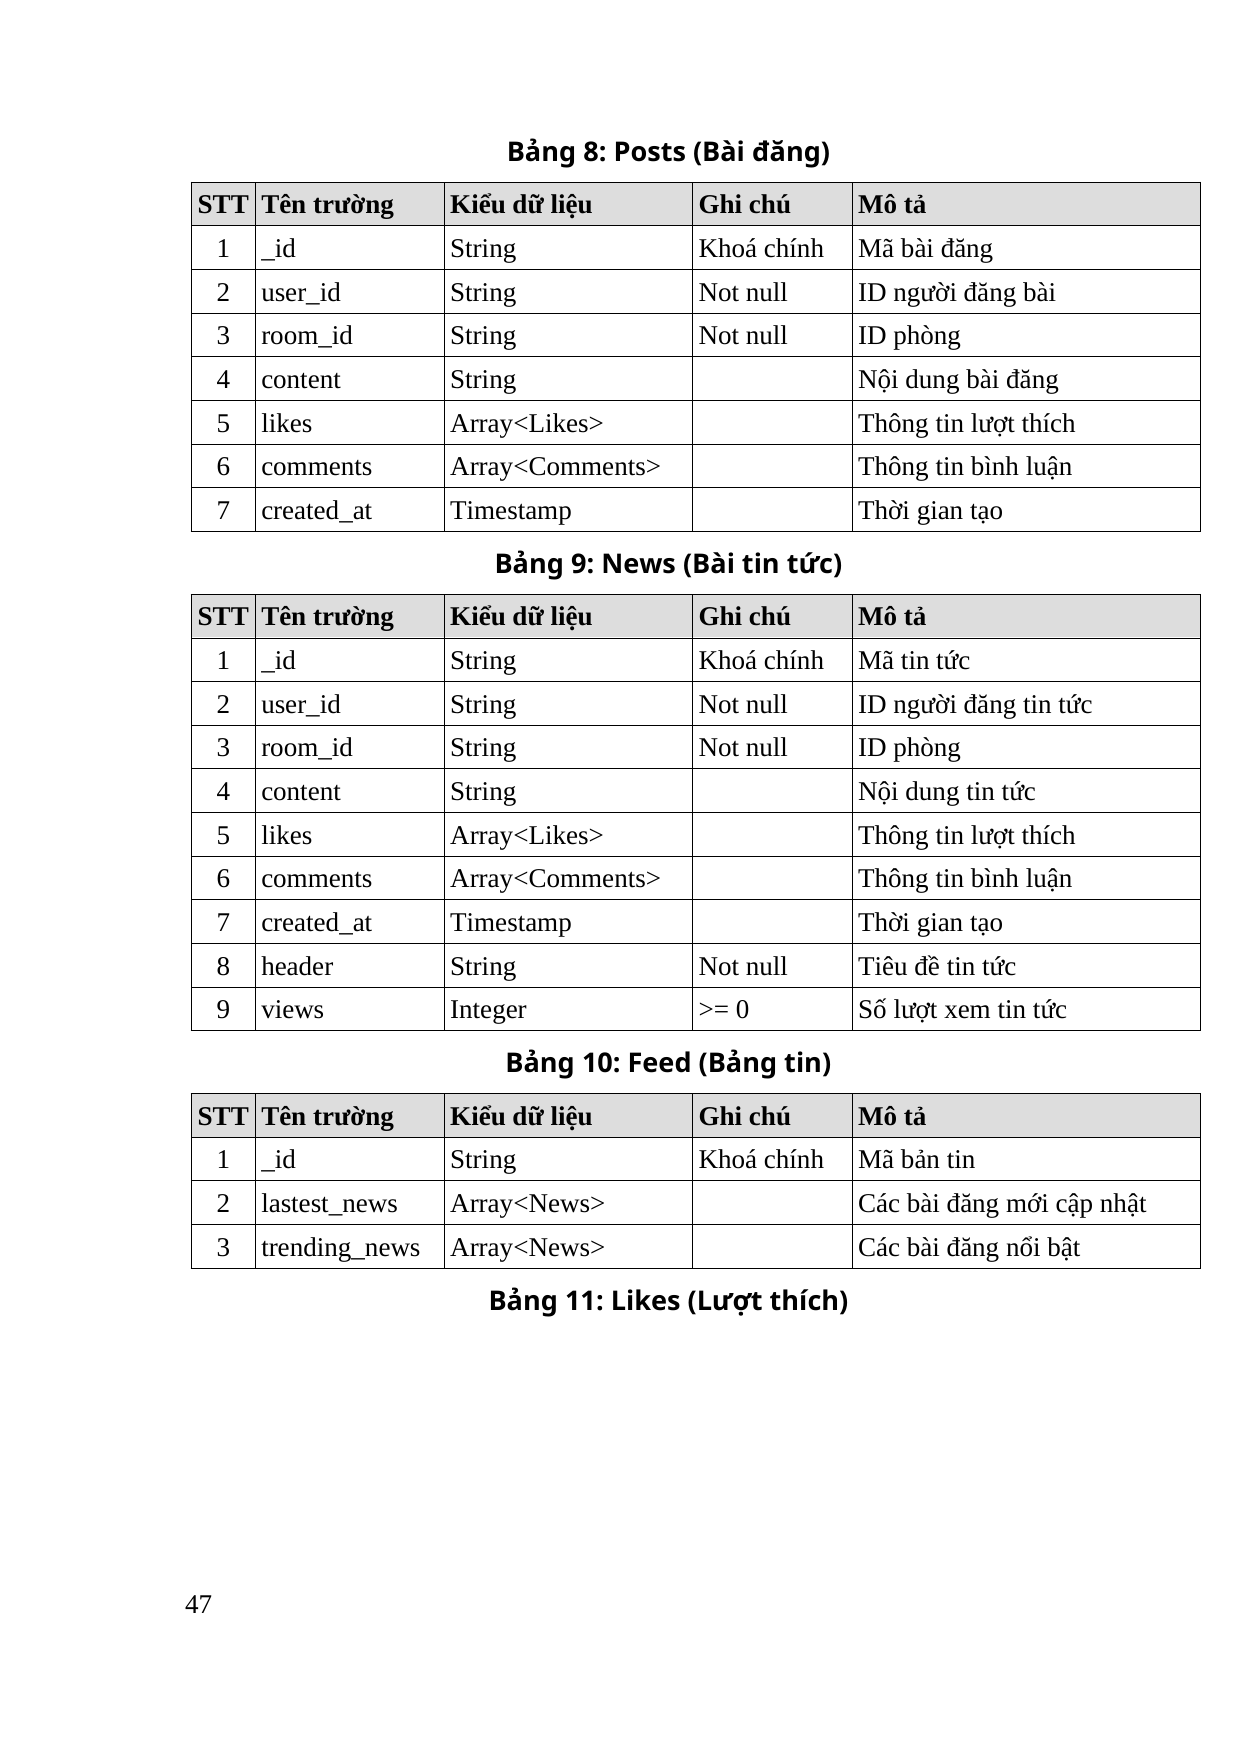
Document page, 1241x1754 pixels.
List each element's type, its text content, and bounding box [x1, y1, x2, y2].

table_cell room_id [256, 726, 444, 768]
table_header STT [192, 595, 255, 637]
table_cell 5 [192, 813, 255, 856]
table_cell Timestamp [445, 900, 692, 943]
table_header STT [192, 183, 255, 225]
table_header STT [192, 1094, 255, 1137]
table_cell [693, 445, 852, 487]
table_cell Các bài đăng nổi bật [853, 1225, 1200, 1268]
table_cell String [445, 944, 692, 987]
table_header Ghi chú [693, 595, 852, 637]
table_cell content [256, 769, 444, 812]
table_cell [693, 488, 852, 531]
table_cell views [256, 988, 444, 1030]
table_cell Not null [693, 682, 852, 725]
table_cell user_id [256, 682, 444, 725]
table_cell String [445, 726, 692, 768]
table_cell likes [256, 401, 444, 443]
table_cell Thời gian tạo [853, 488, 1200, 531]
table_cell ID người đăng bài [853, 270, 1200, 313]
table_cell >= 0 [693, 988, 852, 1030]
table_cell Nội dung bài đăng [853, 357, 1200, 400]
table_header Ghi chú [693, 1094, 852, 1137]
table_cell 6 [192, 857, 255, 899]
table_cell String [445, 226, 692, 269]
table_cell _id [256, 639, 444, 681]
table_cell 8 [192, 944, 255, 987]
table_cell Array<Comments> [445, 857, 692, 899]
text Bảng 9: News (Bài tin tức) [185, 544, 1122, 581]
table_cell Array<Comments> [445, 445, 692, 487]
table_cell 2 [192, 270, 255, 313]
table_cell 7 [192, 488, 255, 531]
table_cell 4 [192, 357, 255, 400]
table_cell likes [256, 813, 444, 856]
table_cell Array<Likes> [445, 813, 692, 856]
table_cell 2 [192, 1181, 255, 1224]
table_cell 1 [192, 639, 255, 681]
table_cell created_at [256, 488, 444, 531]
table_header Kiểu dữ liệu [445, 595, 692, 637]
table_cell room_id [256, 314, 444, 356]
table_cell 5 [192, 401, 255, 443]
table_cell Integer [445, 988, 692, 1030]
table_cell 2 [192, 682, 255, 725]
table_cell Array<News> [445, 1225, 692, 1268]
text Bảng 11: Likes (Lượt thích) [185, 1281, 1122, 1318]
table_cell 6 [192, 445, 255, 487]
table_cell Timestamp [445, 488, 692, 531]
table_cell Thông tin lượt thích [853, 813, 1200, 856]
table_cell 1 [192, 226, 255, 269]
table_cell Nội dung tin tức [853, 769, 1200, 812]
table_cell Thông tin bình luận [853, 857, 1200, 899]
table_cell Mã bản tin [853, 1138, 1200, 1180]
table_cell String [445, 314, 692, 356]
table_cell trending_news [256, 1225, 444, 1268]
table_cell Array<Likes> [445, 401, 692, 443]
table_header Mô tả [853, 1094, 1200, 1137]
table_cell Not null [693, 314, 852, 356]
table_cell ID phòng [853, 314, 1200, 356]
table_cell String [445, 682, 692, 725]
table_cell String [445, 1138, 692, 1180]
table_cell String [445, 270, 692, 313]
table_cell 9 [192, 988, 255, 1030]
table_cell Số lượt xem tin tức [853, 988, 1200, 1030]
table_cell [693, 857, 852, 899]
table_header Tên trường [256, 1094, 444, 1137]
table_cell [693, 900, 852, 943]
table_cell content [256, 357, 444, 400]
table_cell Khoá chính [693, 226, 852, 269]
text Bảng 10: Feed (Bảng tin) [185, 1044, 1122, 1081]
table_cell [693, 357, 852, 400]
table_cell 3 [192, 1225, 255, 1268]
table_cell [693, 401, 852, 443]
table_cell [693, 769, 852, 812]
table_cell header [256, 944, 444, 987]
table_cell [693, 1181, 852, 1224]
table_cell Khoá chính [693, 1138, 852, 1180]
table_cell comments [256, 445, 444, 487]
table_cell user_id [256, 270, 444, 313]
table_cell _id [256, 226, 444, 269]
table_cell 7 [192, 900, 255, 943]
table_header Mô tả [853, 183, 1200, 225]
table_header Mô tả [853, 595, 1200, 637]
table_cell Array<News> [445, 1181, 692, 1224]
table_cell String [445, 639, 692, 681]
table_cell Not null [693, 944, 852, 987]
table_cell Thời gian tạo [853, 900, 1200, 943]
table_cell 4 [192, 769, 255, 812]
table_cell comments [256, 857, 444, 899]
table_cell ID phòng [853, 726, 1200, 768]
table_cell 3 [192, 726, 255, 768]
table_header Kiểu dữ liệu [445, 183, 692, 225]
table_cell Not null [693, 726, 852, 768]
table_header Kiểu dữ liệu [445, 1094, 692, 1137]
table_cell Tiêu đề tin tức [853, 944, 1200, 987]
table_cell Khoá chính [693, 639, 852, 681]
table_cell ID người đăng tin tức [853, 682, 1200, 725]
table_cell [693, 1225, 852, 1268]
text Bảng 8: Posts (Bài đăng) [185, 132, 1122, 169]
table_header Ghi chú [693, 183, 852, 225]
table_cell lastest_news [256, 1181, 444, 1224]
table_cell [693, 813, 852, 856]
table_cell Mã bài đăng [853, 226, 1200, 269]
table_cell Thông tin bình luận [853, 445, 1200, 487]
table_cell _id [256, 1138, 444, 1180]
table_cell String [445, 769, 692, 812]
table_cell String [445, 357, 692, 400]
table_cell created_at [256, 900, 444, 943]
table_header Tên trường [256, 595, 444, 637]
table_header Tên trường [256, 183, 444, 225]
table_cell Not null [693, 270, 852, 313]
table_cell 1 [192, 1138, 255, 1180]
table_cell Thông tin lượt thích [853, 401, 1200, 443]
table_cell Mã tin tức [853, 639, 1200, 681]
table_cell Các bài đăng mới cập nhật [853, 1181, 1200, 1224]
table_cell 3 [192, 314, 255, 356]
